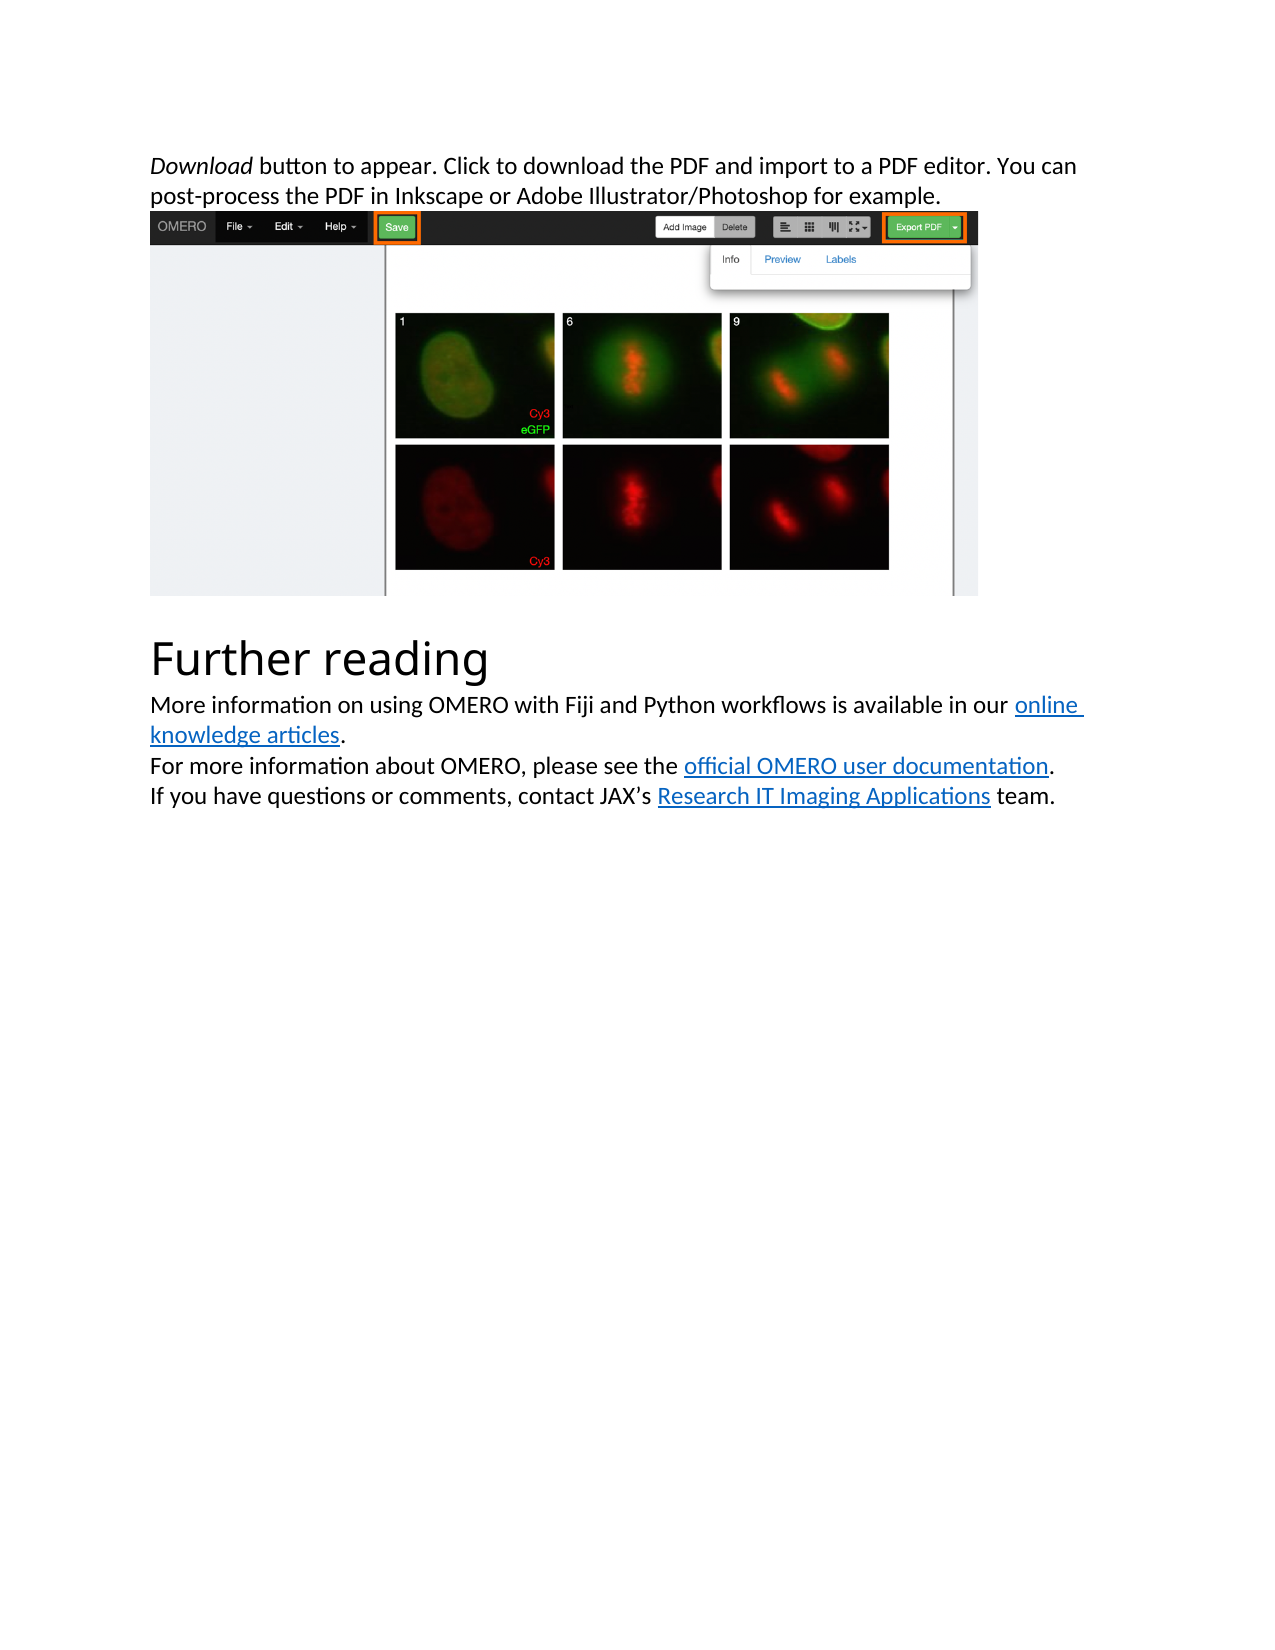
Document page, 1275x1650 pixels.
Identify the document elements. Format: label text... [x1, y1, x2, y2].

text More information on using OMERO with Fiji and Python workflows is available in our online knowledge articles. [150, 689, 1125, 750]
text Further reading [150, 627, 1125, 689]
picture [150, 211, 979, 596]
text For more information about OMERO, please see the official OMERO user documentation. [150, 750, 1125, 781]
text If you have questions or comments, contact JAX’s Research IT Imaging Applications team. [150, 781, 1125, 811]
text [150, 150, 1125, 211]
